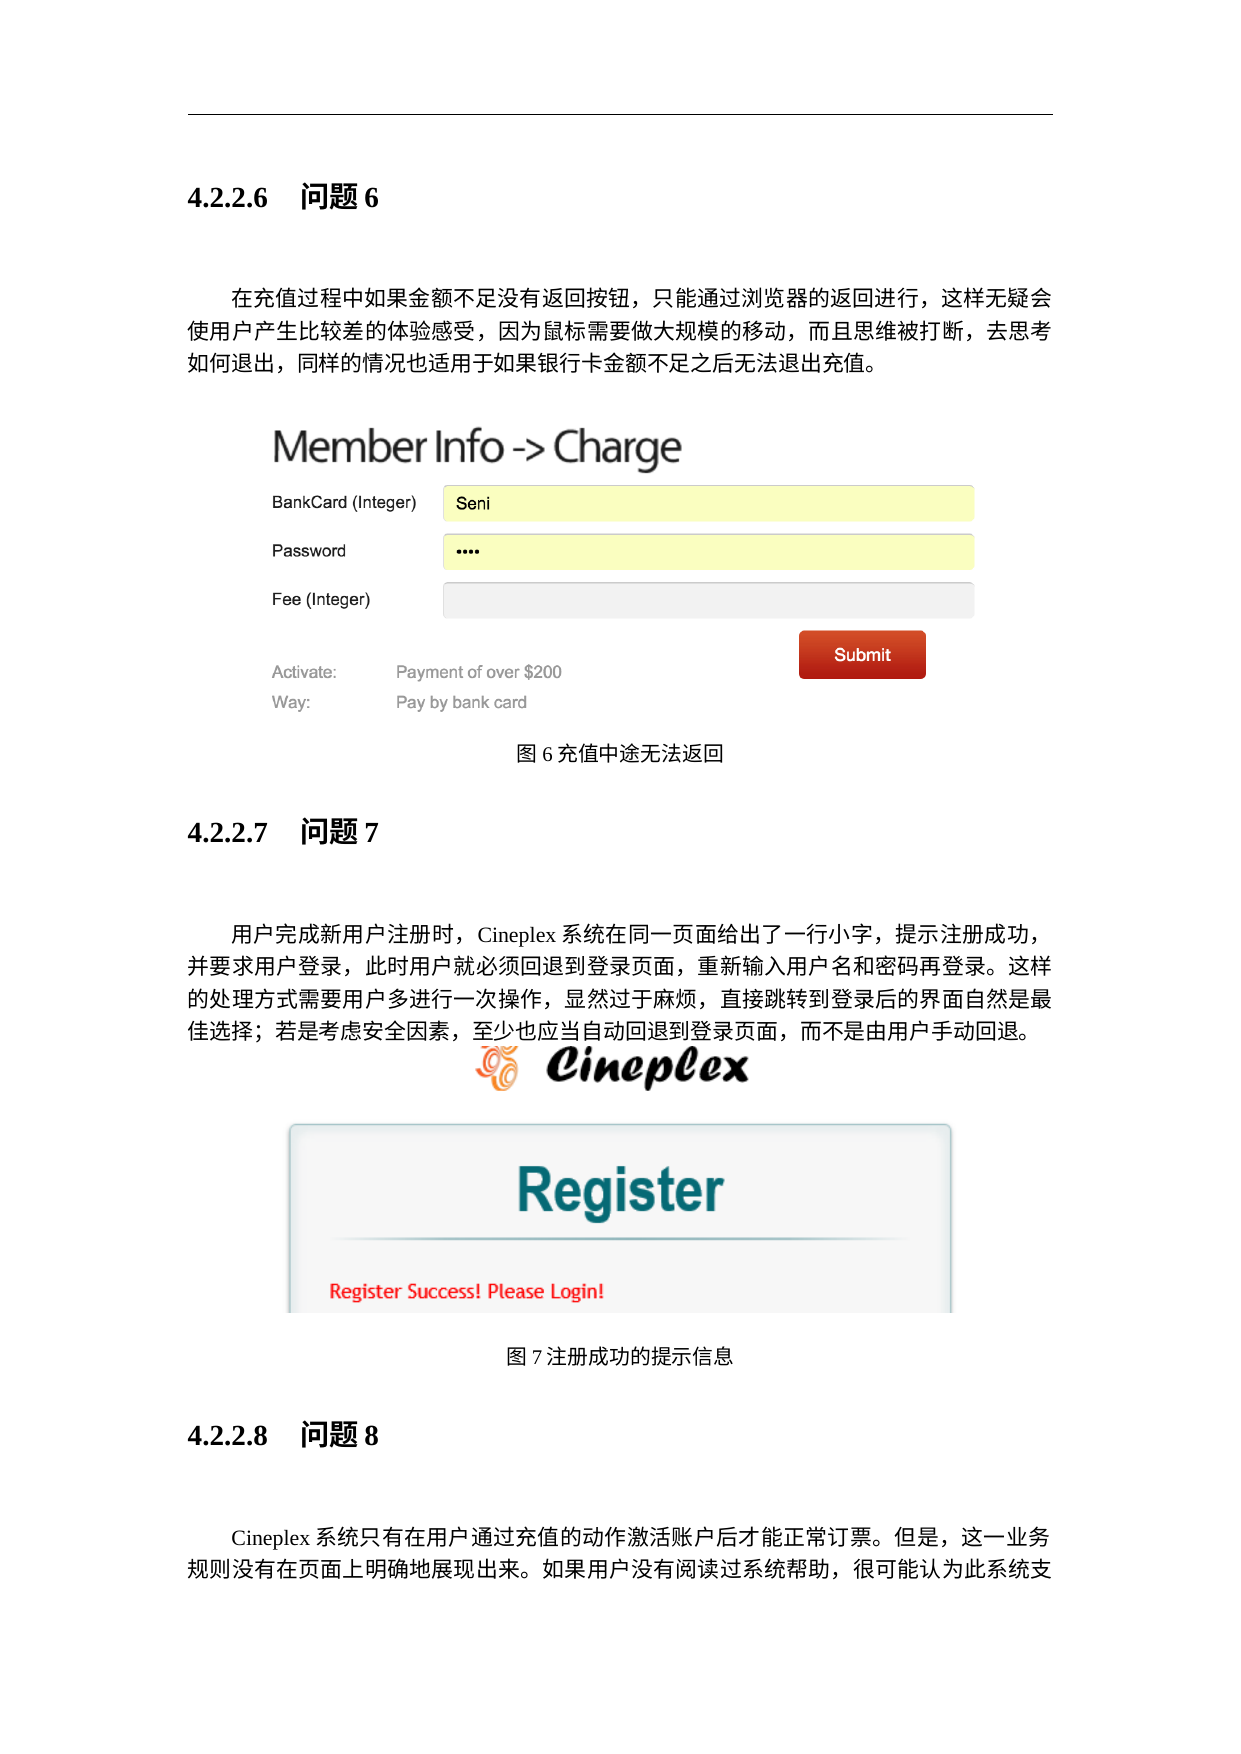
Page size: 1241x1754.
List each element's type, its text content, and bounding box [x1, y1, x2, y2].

subtitle 问题7 [187, 797, 1053, 862]
text 用户完成新用户注册时，Cineplex系统在同一页面给出了一行小字，提示注册成功，并要求用户登录，此时用户就必须回退到登录页面，重新输入用户名和密码再登录。这样的处理方式需要用户多进行一次操作，显然过于麻烦，直接跳转到登录后的界面自然是最佳选择；若是考虑安全因素，至少也应当自动回退到登录页面，而不是由用户手动回退。 [187, 916, 1053, 1046]
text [187, 1519, 1053, 1584]
subtitle 问题6 [187, 162, 1053, 227]
text 图 6 充值中途无法返回 [187, 736, 1053, 768]
picture [246, 1046, 995, 1313]
text 图 7 注册成功的提示信息 [187, 1339, 1053, 1371]
text 在充值过程中如果金额不足没有返回按钮，只能通过浏览器的返回进行，这样无疑会使用户产生比较差的体验感受，因为鼠标需要做大规模的移动，而且思维被打断，去思考如何退出，同样的情况也适用于如果银行卡金额不足之后无法退出充值。 [187, 281, 1053, 378]
subtitle 问题8 [187, 1401, 1053, 1466]
